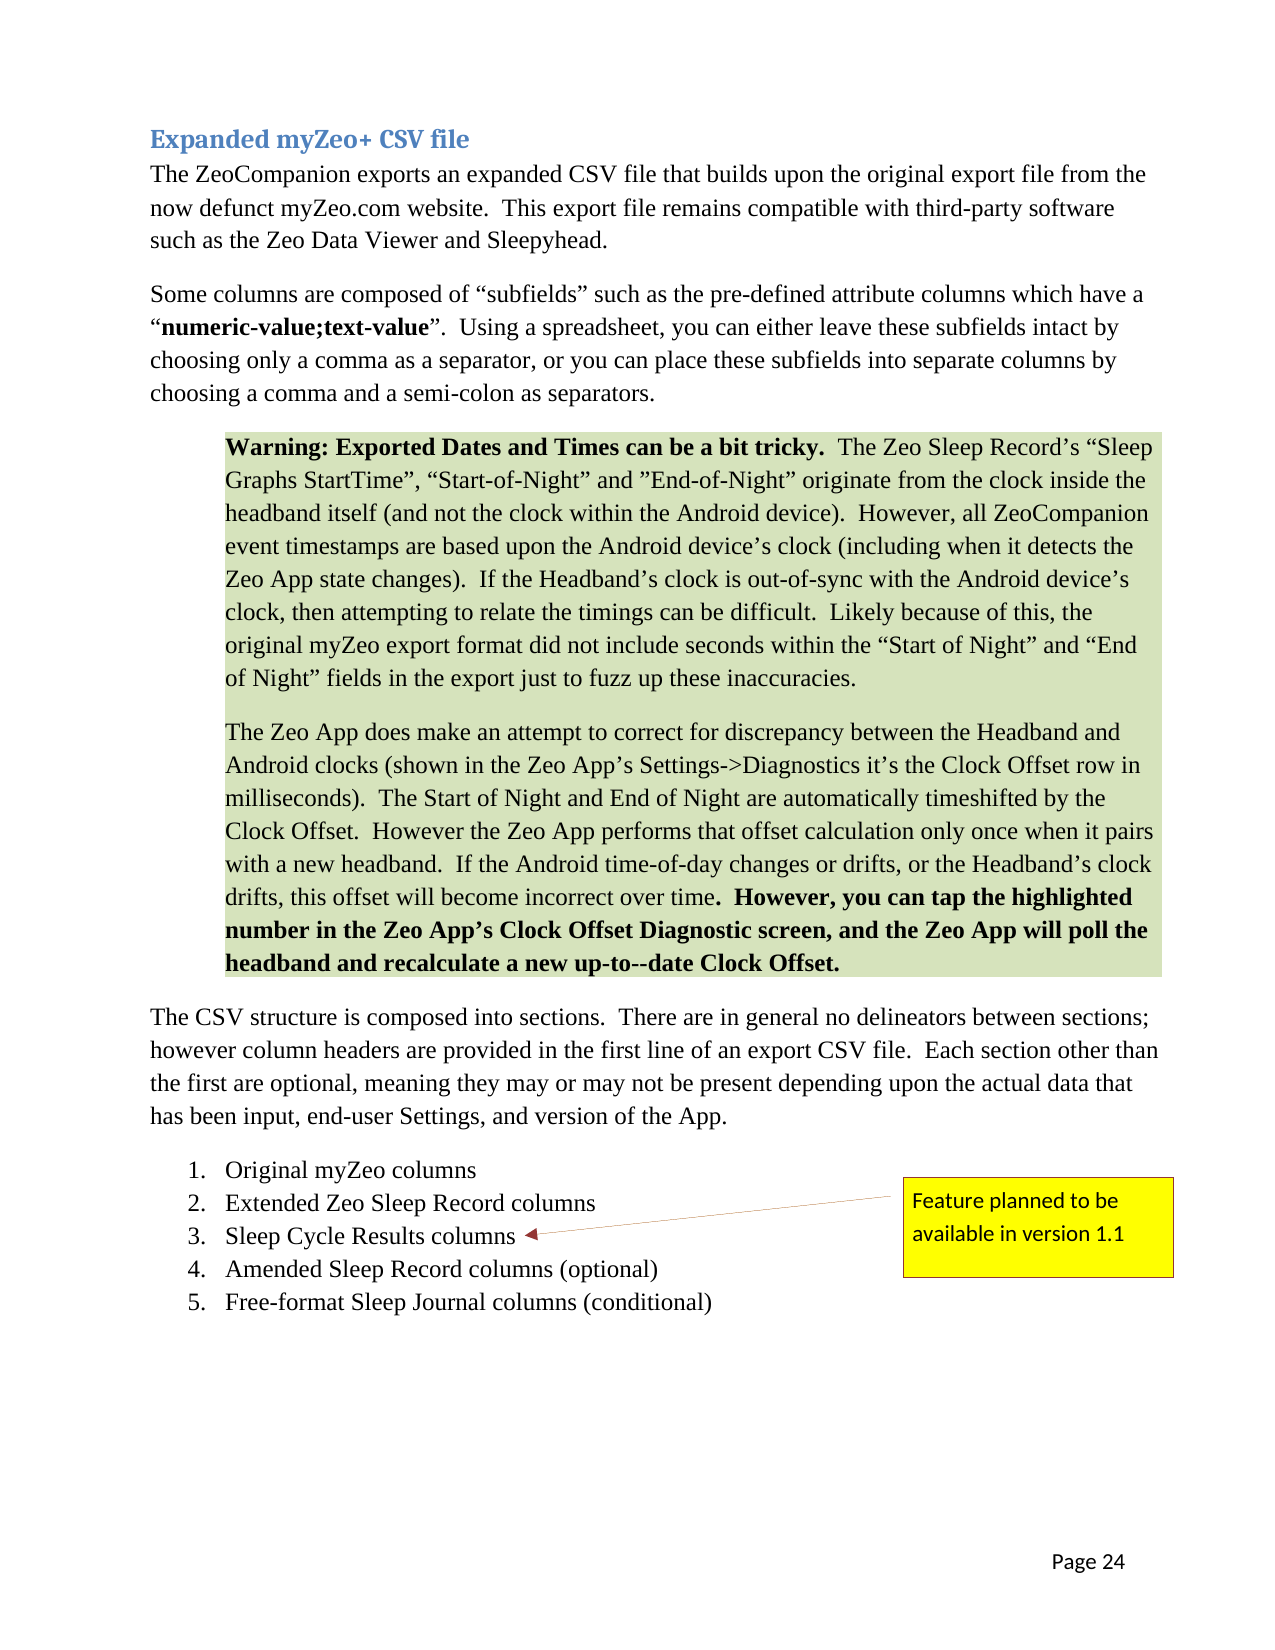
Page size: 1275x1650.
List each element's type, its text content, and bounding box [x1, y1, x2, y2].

list Amended Sleep Record columns (optional) [187, 1254, 1162, 1283]
list Sleep Cycle Results columns [187, 1221, 903, 1250]
text The Zeo App does make an attempt to correct for discrepancy between the Headband and Android clocks (shown in the Zeo App’s Settings->Diagnostics it’s the Clock Offset row in milliseconds). The Start of Night and End of Night are automatically timeshifted by the Clock Offset. However the Zeo App performs that offset calculation only once when it pairs with a new headband. If the Android time-of-day changes or drifts, or the Headband’s clock drifts, this offset will become incorrect over time. However, you can tap the highlighted number in the Zeo App’s Clock Offset Diagnostic screen, and the Zeo App will poll the headband and recalculate a new up-to--date Clock Offset. [225, 717, 1162, 977]
list Extended Zeo Sleep Record columns [187, 1188, 903, 1217]
text The ZeoCompanion exports an expanded CSV file that builds upon the original export file from the now defunct myZeo.com website. This export file remains compatible with third-party software such as the Zeo Data Viewer and Sleepyhead. [150, 159, 1162, 254]
list Original myZeo columns [187, 1155, 1162, 1184]
text Warning: Exported Dates and Times can be a bit tricky. The Zeo Sleep Record’s “Sleep Graphs StartTime”, “Start-of-Night” and ”End-of-Night” originate from the clock inside the headband itself (and not the clock within the Android device). However, all ZeoCompanion event timestamps are based upon the Android device’s clock (including when it detects the Zeo App state changes). If the Headband’s clock is out-of-sync with the Android device’s clock, then attempting to relate the timings can be difficult. Likely because of this, the original myZeo export format did not include seconds within the “Start of Night” and “End of Night” fields in the export just to fuzz up these inaccuracies. [225, 432, 1162, 692]
subtitle Expanded myZeo+ CSV file [150, 124, 1162, 155]
text The CSV structure is composed into sections. There are in general no delineators between sections; however column headers are provided in the first line of an export CSV file. Each section other than the first are optional, meaning they may or may not be present depending upon the actual data that has been input, end-user Settings, and version of the App. [150, 1002, 1162, 1130]
text Some columns are composed of “subfields” such as the pre-defined attribute columns which have a “numeric-value;text-value”. Using a spreadsheet, you can either leave these subfields intact by choosing only a comma as a separator, or you can place these subfields into separate columns by choosing a comma and a semi-colon as separators. [150, 279, 1162, 407]
list Free-format Sleep Journal columns (conditional) [187, 1287, 1162, 1316]
